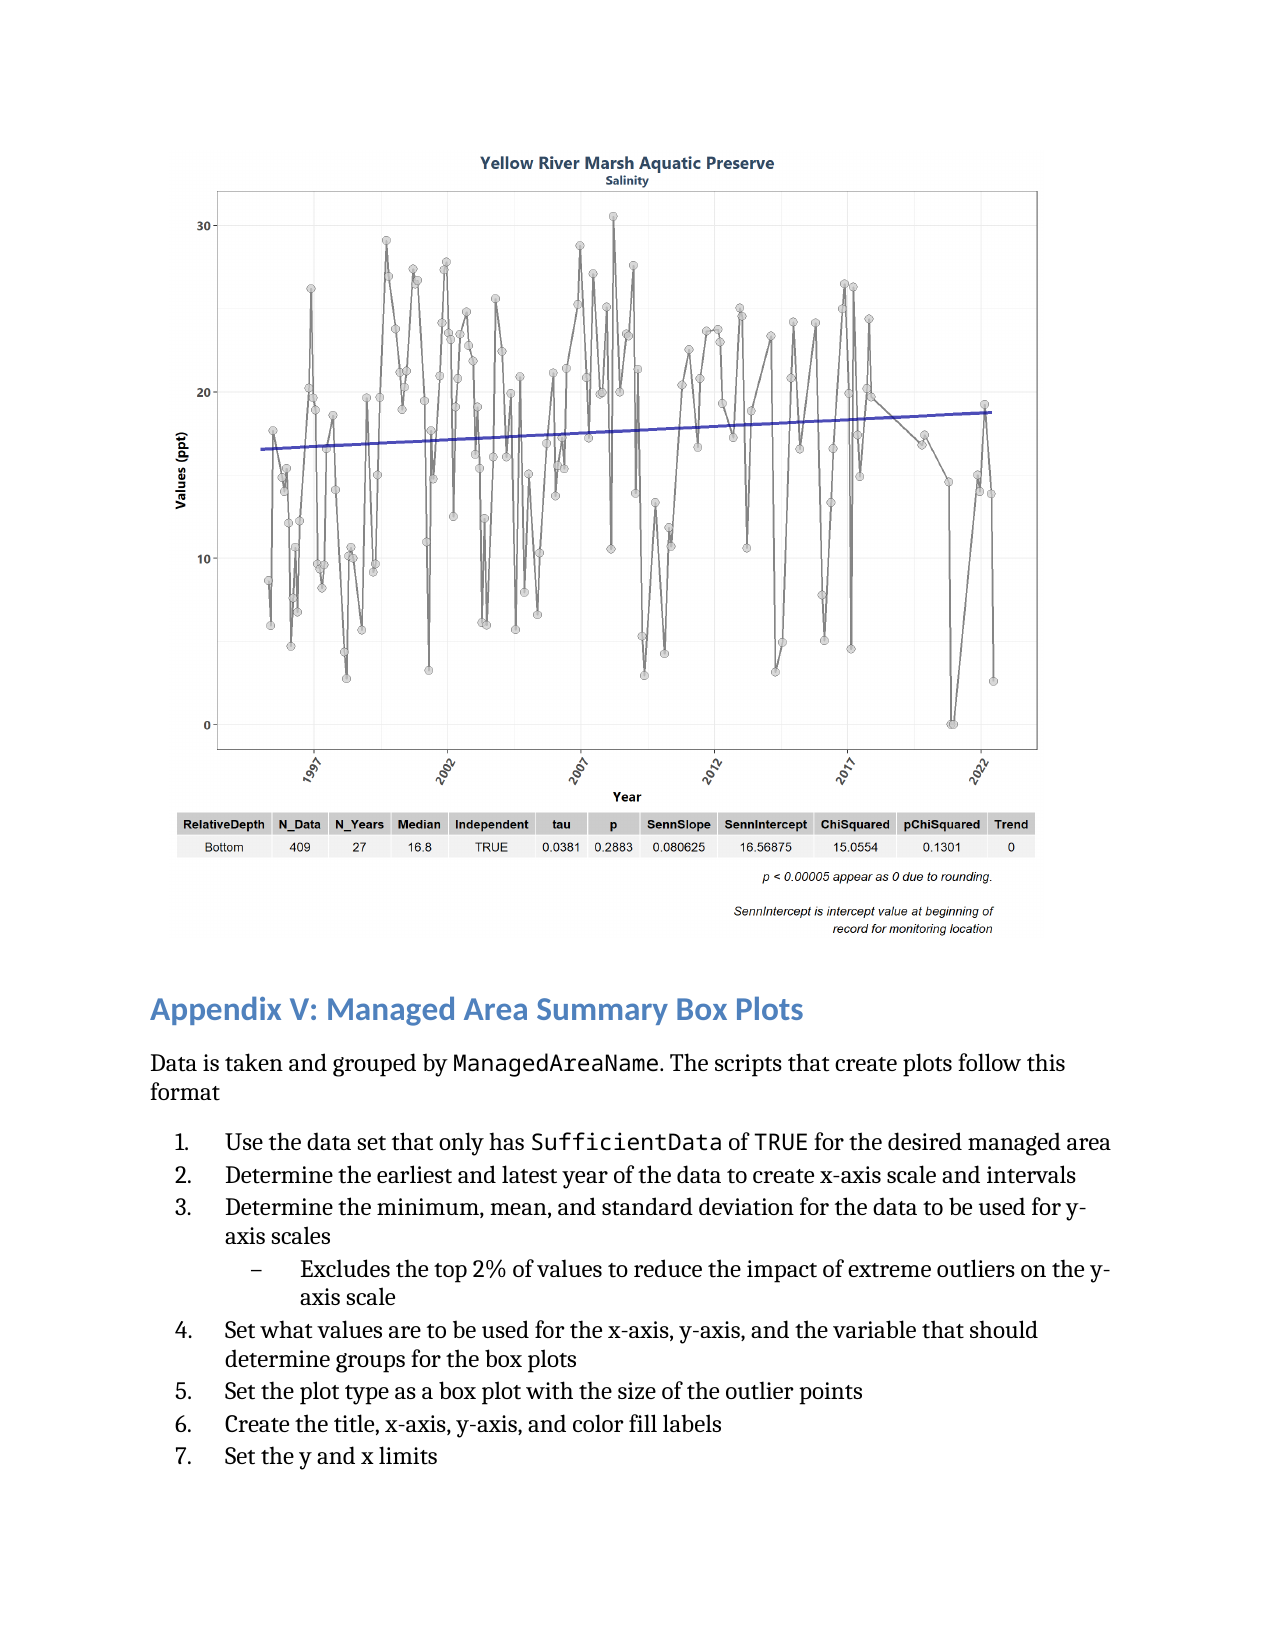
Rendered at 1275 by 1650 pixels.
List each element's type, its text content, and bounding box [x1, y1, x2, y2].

list Determine the earliest and latest year of the data to create x-axis scale and intervals [175, 1161, 1125, 1189]
list Use the data set that only has SufficientData of TRUE for the desired managed area [175, 1126, 1125, 1157]
list Determine the minimum, mean, and standard deviation for the data to be used for y-axis scales [175, 1193, 1125, 1251]
subtitle Appendix V: Managed Area Summary Box Plots [150, 987, 1125, 1028]
picture [168, 150, 1044, 938]
list Set the y and x limits [175, 1442, 1125, 1471]
list Set the plot type as a box plot with the size of the outlier points [175, 1377, 1125, 1406]
text Data is taken and grouped by ManagedAreaName. The scripts that create plots follow this format [150, 1047, 1125, 1107]
list Excludes the top 2% of values to reduce the impact of extreme outliers on the y-axis scale [250, 1254, 1125, 1312]
list Set what values are to be used for the x-axis, y-axis, and the variable that should determine groups for the box plots [175, 1316, 1125, 1373]
list Create the title, x-axis, y-axis, and color fill labels [175, 1409, 1125, 1438]
